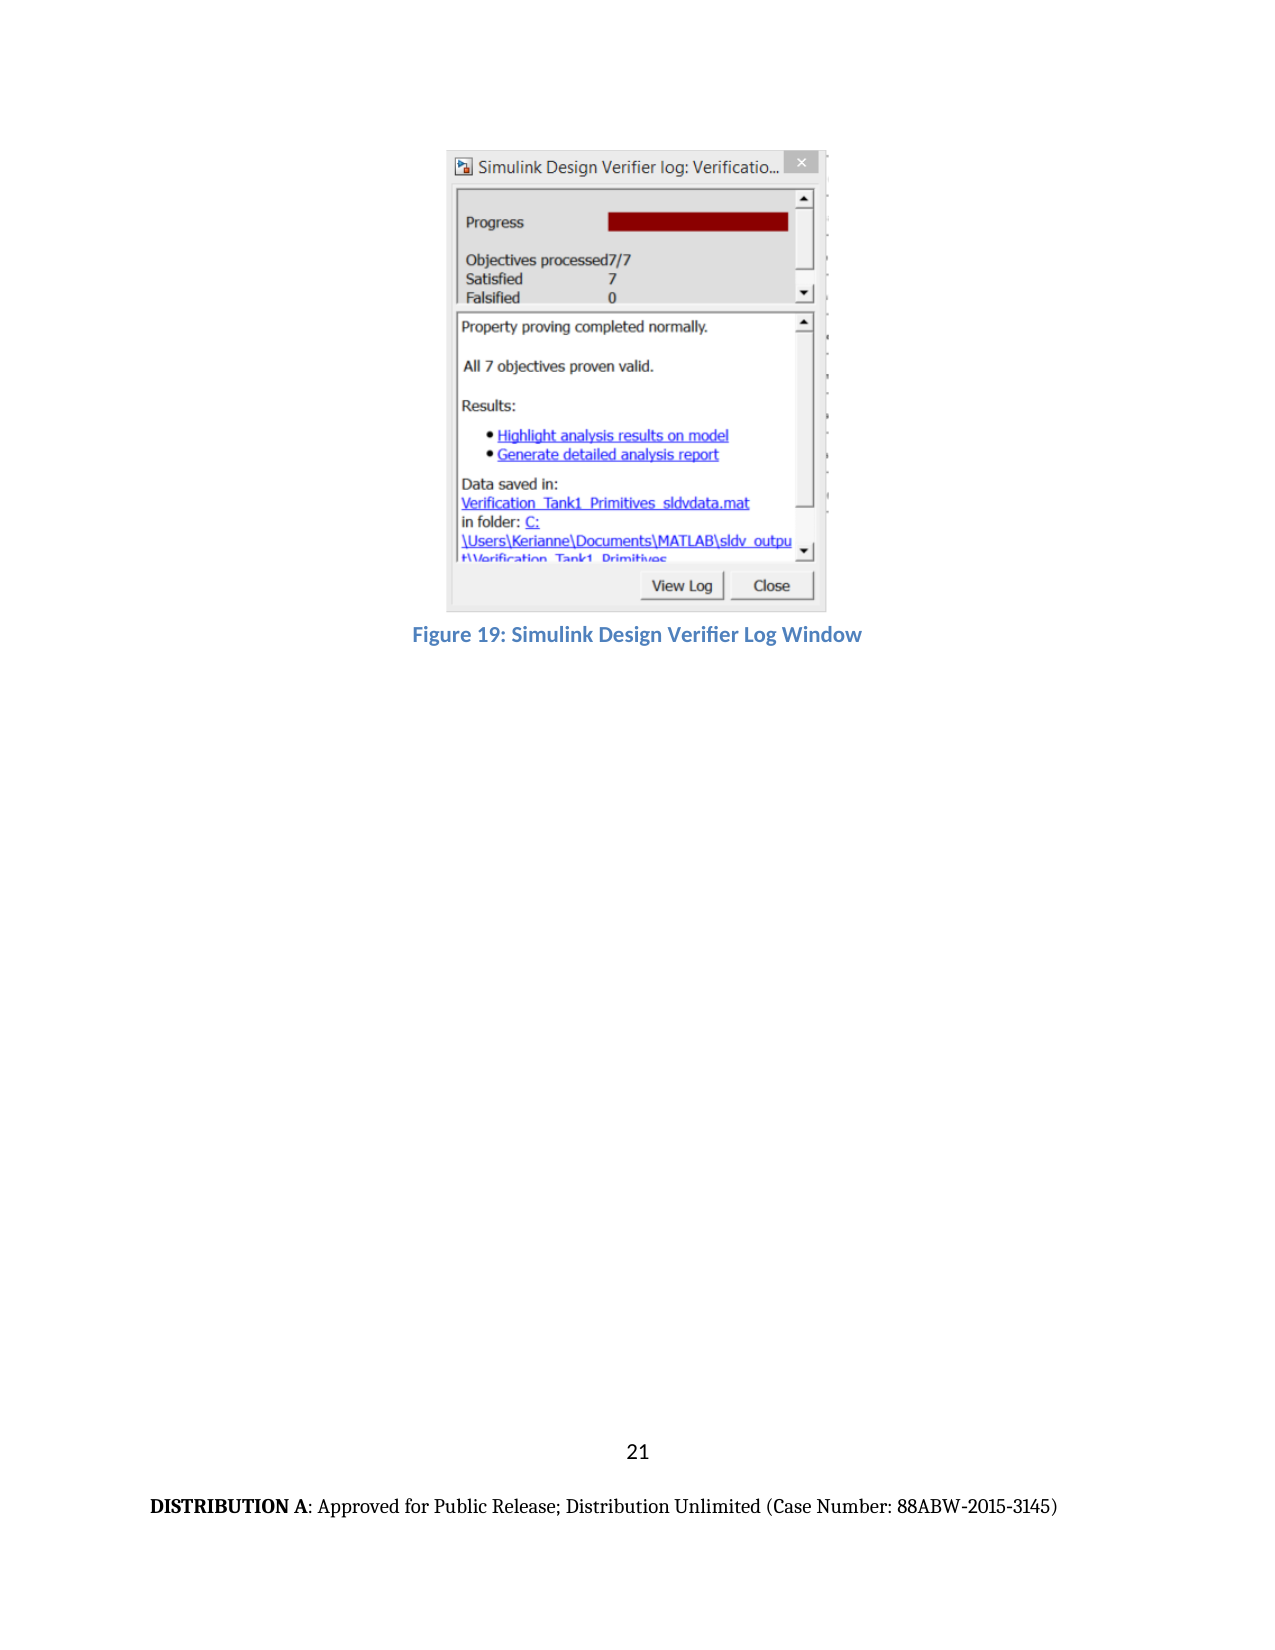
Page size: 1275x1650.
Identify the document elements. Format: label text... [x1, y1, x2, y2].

picture [446, 150, 829, 617]
text Figure 19: Simulink Design Verifier Log Window [150, 620, 1125, 648]
